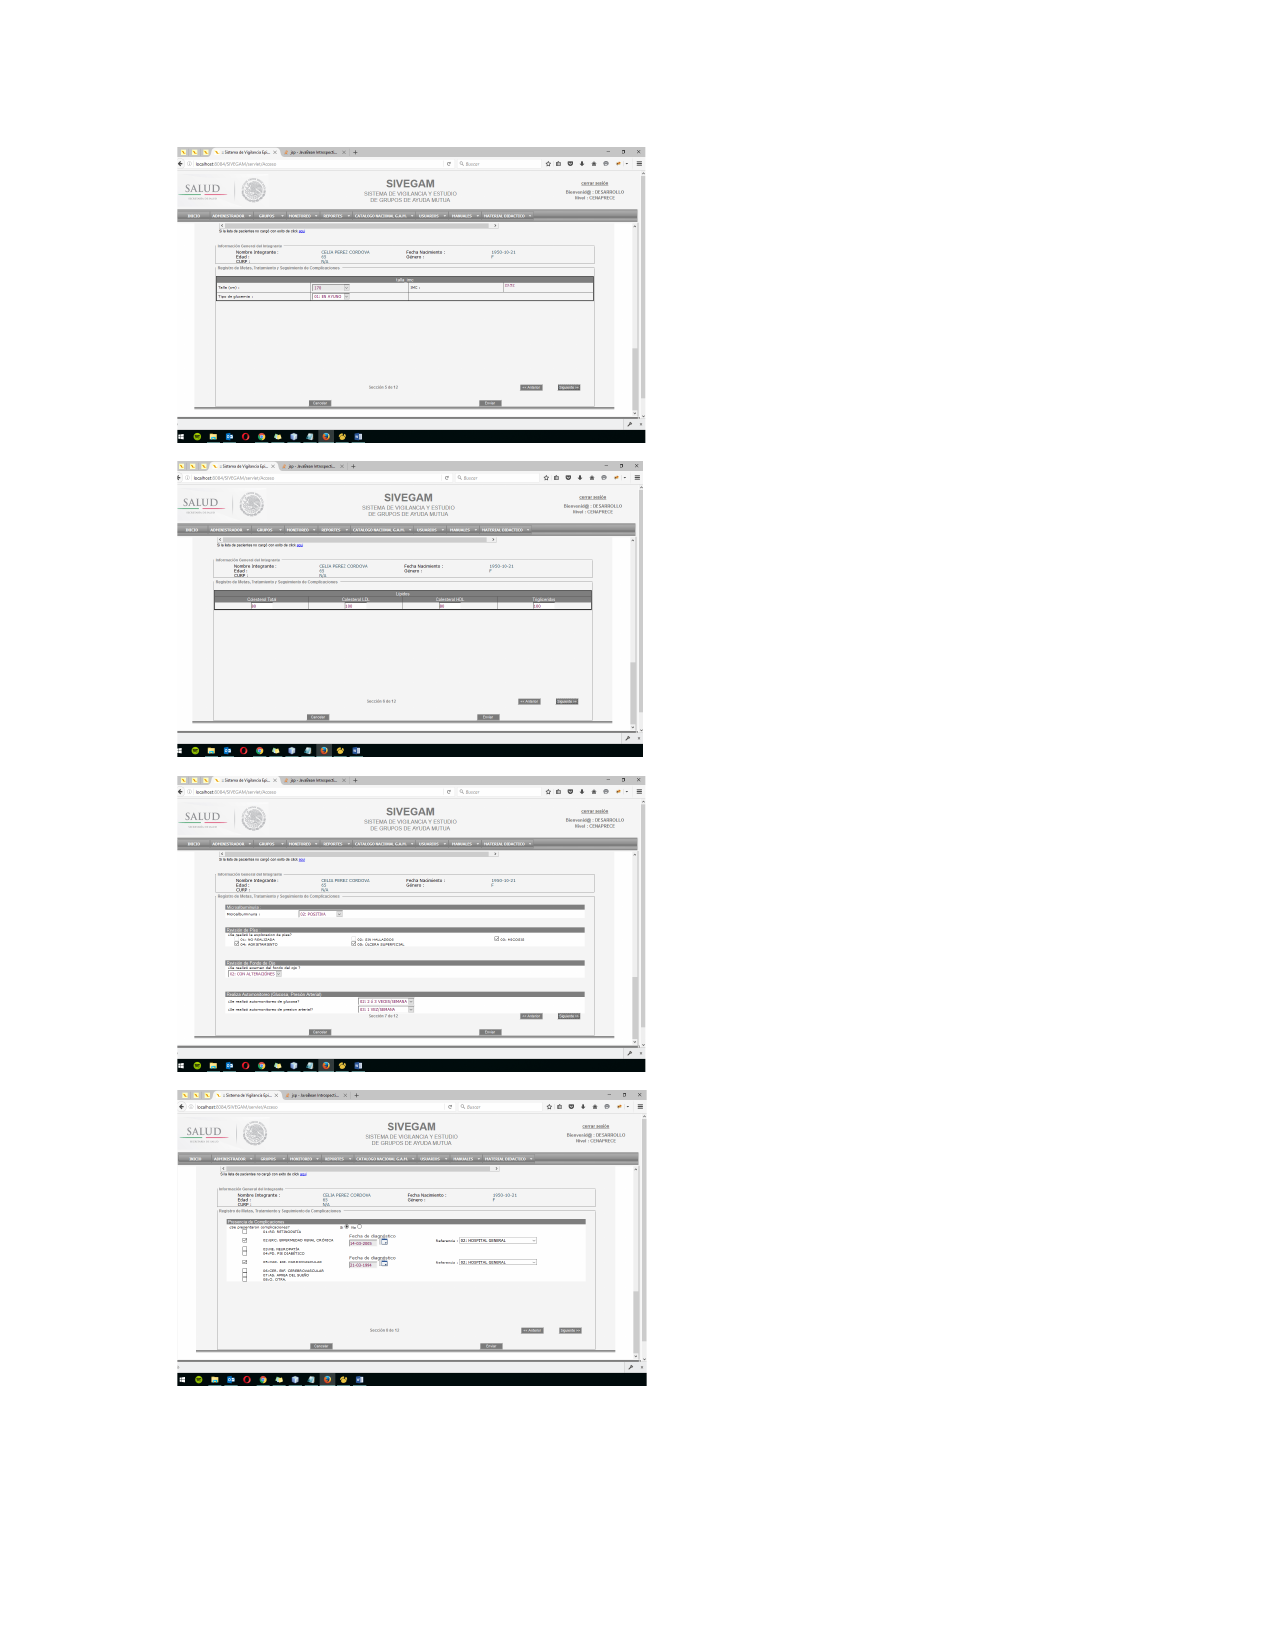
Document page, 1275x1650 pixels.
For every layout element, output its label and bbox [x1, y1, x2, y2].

picture [177, 461, 643, 757]
picture [177, 1090, 647, 1386]
picture [177, 776, 646, 1072]
picture [177, 147, 646, 443]
